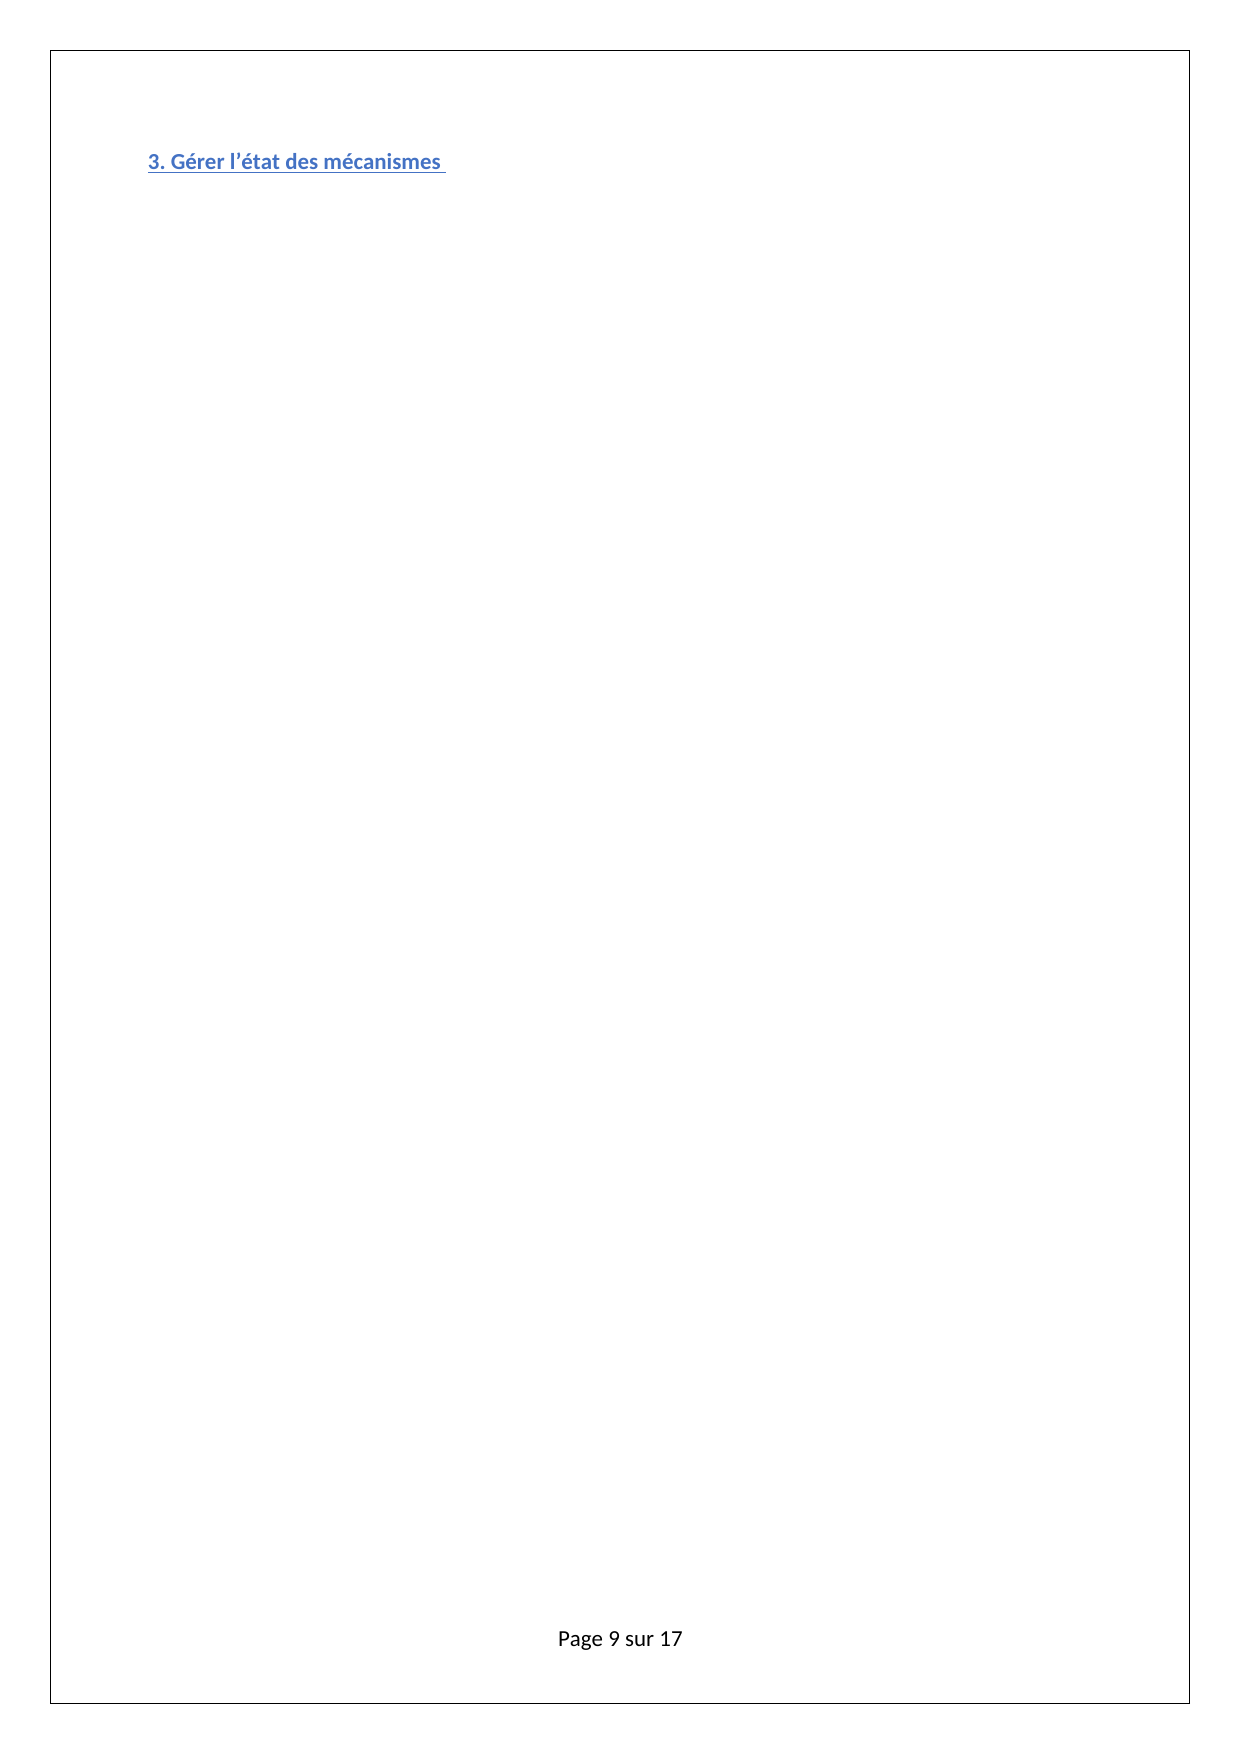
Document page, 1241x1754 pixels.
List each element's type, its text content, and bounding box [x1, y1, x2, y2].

text 3. Gérer l’état des mécanismes [148, 147, 1093, 176]
